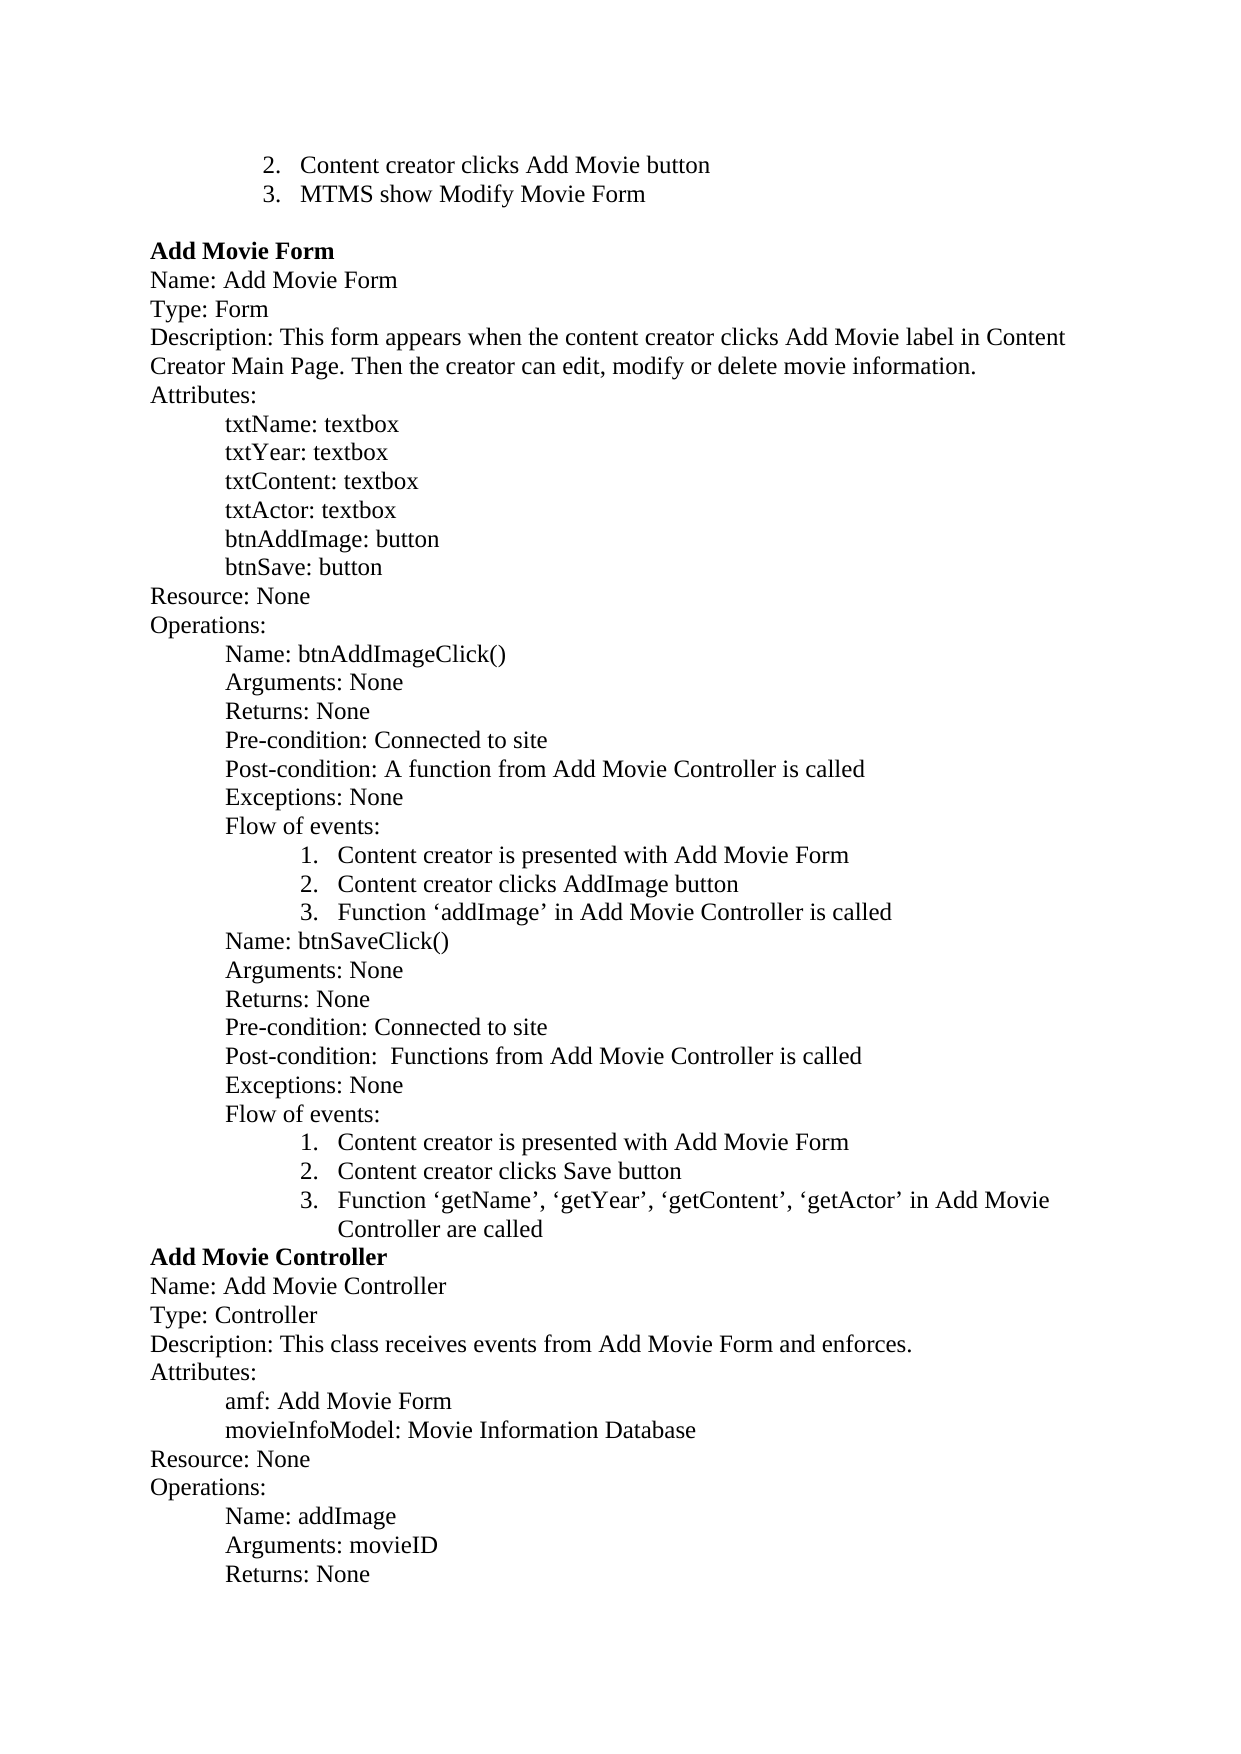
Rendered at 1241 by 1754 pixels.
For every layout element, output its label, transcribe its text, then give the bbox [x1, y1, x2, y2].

text Attributes: [150, 380, 1090, 409]
list Function ‘addImage’ in Add Movie Controller is called [300, 897, 1090, 926]
text Add Movie Form [150, 236, 1090, 265]
text Returns: None [150, 1559, 1090, 1587]
list Content creator clicks Save button [300, 1156, 1090, 1185]
list Function ‘getName’, ‘getYear’, ‘getContent’, ‘getActor’ in Add Movie Controller are called [300, 1185, 1090, 1242]
text Name: btnAddImageClick() [150, 639, 1090, 667]
text Description: This class receives events from Add Movie Form and enforces. [150, 1329, 1090, 1357]
list Content creator clicks AddImage button [300, 869, 1090, 897]
list MTMS show Modify Movie Form [262, 179, 1090, 207]
text Resource: None [150, 1444, 1090, 1472]
text Name: Add Movie Controller [150, 1271, 1090, 1300]
text Operations: [150, 610, 1090, 639]
text Arguments: movieID [150, 1530, 1090, 1559]
text Post-condition: A function from Add Movie Controller is called [150, 754, 1090, 782]
text Resource: None [150, 581, 1090, 610]
text txtContent: textbox [150, 466, 1090, 495]
list Content creator clicks Add Movie button [262, 150, 1090, 179]
text txtActor: textbox [150, 495, 1090, 524]
text txtName: textbox [150, 409, 1090, 437]
text Name: addImage [150, 1501, 1090, 1530]
text movieInfoModel: Movie Information Database [150, 1415, 1090, 1444]
text Add Movie Controller [150, 1242, 1090, 1271]
text Type: Form [150, 294, 1090, 322]
text Pre-condition: Connected to site [150, 1012, 1090, 1041]
text Pre-condition: Connected to site [150, 725, 1090, 754]
text amf: Add Movie Form [150, 1386, 1090, 1415]
text Arguments: None [150, 667, 1090, 696]
text Type: Controller [150, 1300, 1090, 1329]
text Post-condition: Functions from Add Movie Controller is called [150, 1041, 1090, 1070]
text Returns: None [150, 696, 1090, 725]
text Operations: [150, 1472, 1090, 1501]
text Attributes: [150, 1357, 1090, 1386]
text Exceptions: None [150, 1070, 1090, 1099]
text Name: Add Movie Form [150, 265, 1090, 294]
text btnSave: button [150, 552, 1090, 581]
text Flow of events: [225, 1099, 1090, 1127]
text Name: btnSaveClick() [225, 926, 1090, 955]
text Returns: None [150, 984, 1090, 1012]
text Exceptions: None [150, 782, 1090, 811]
list Content creator is presented with Add Movie Form [300, 840, 1090, 869]
list Content creator is presented with Add Movie Form [300, 1127, 1090, 1156]
text txtYear: textbox [150, 437, 1090, 466]
text Arguments: None [150, 955, 1090, 984]
text btnAddImage: button [150, 524, 1090, 552]
text Description: This form appears when the content creator clicks Add Movie label in Content Creator Main Page. Then the creator can edit, modify or delete movie information. [150, 322, 1090, 380]
text Flow of events: [150, 811, 1090, 840]
